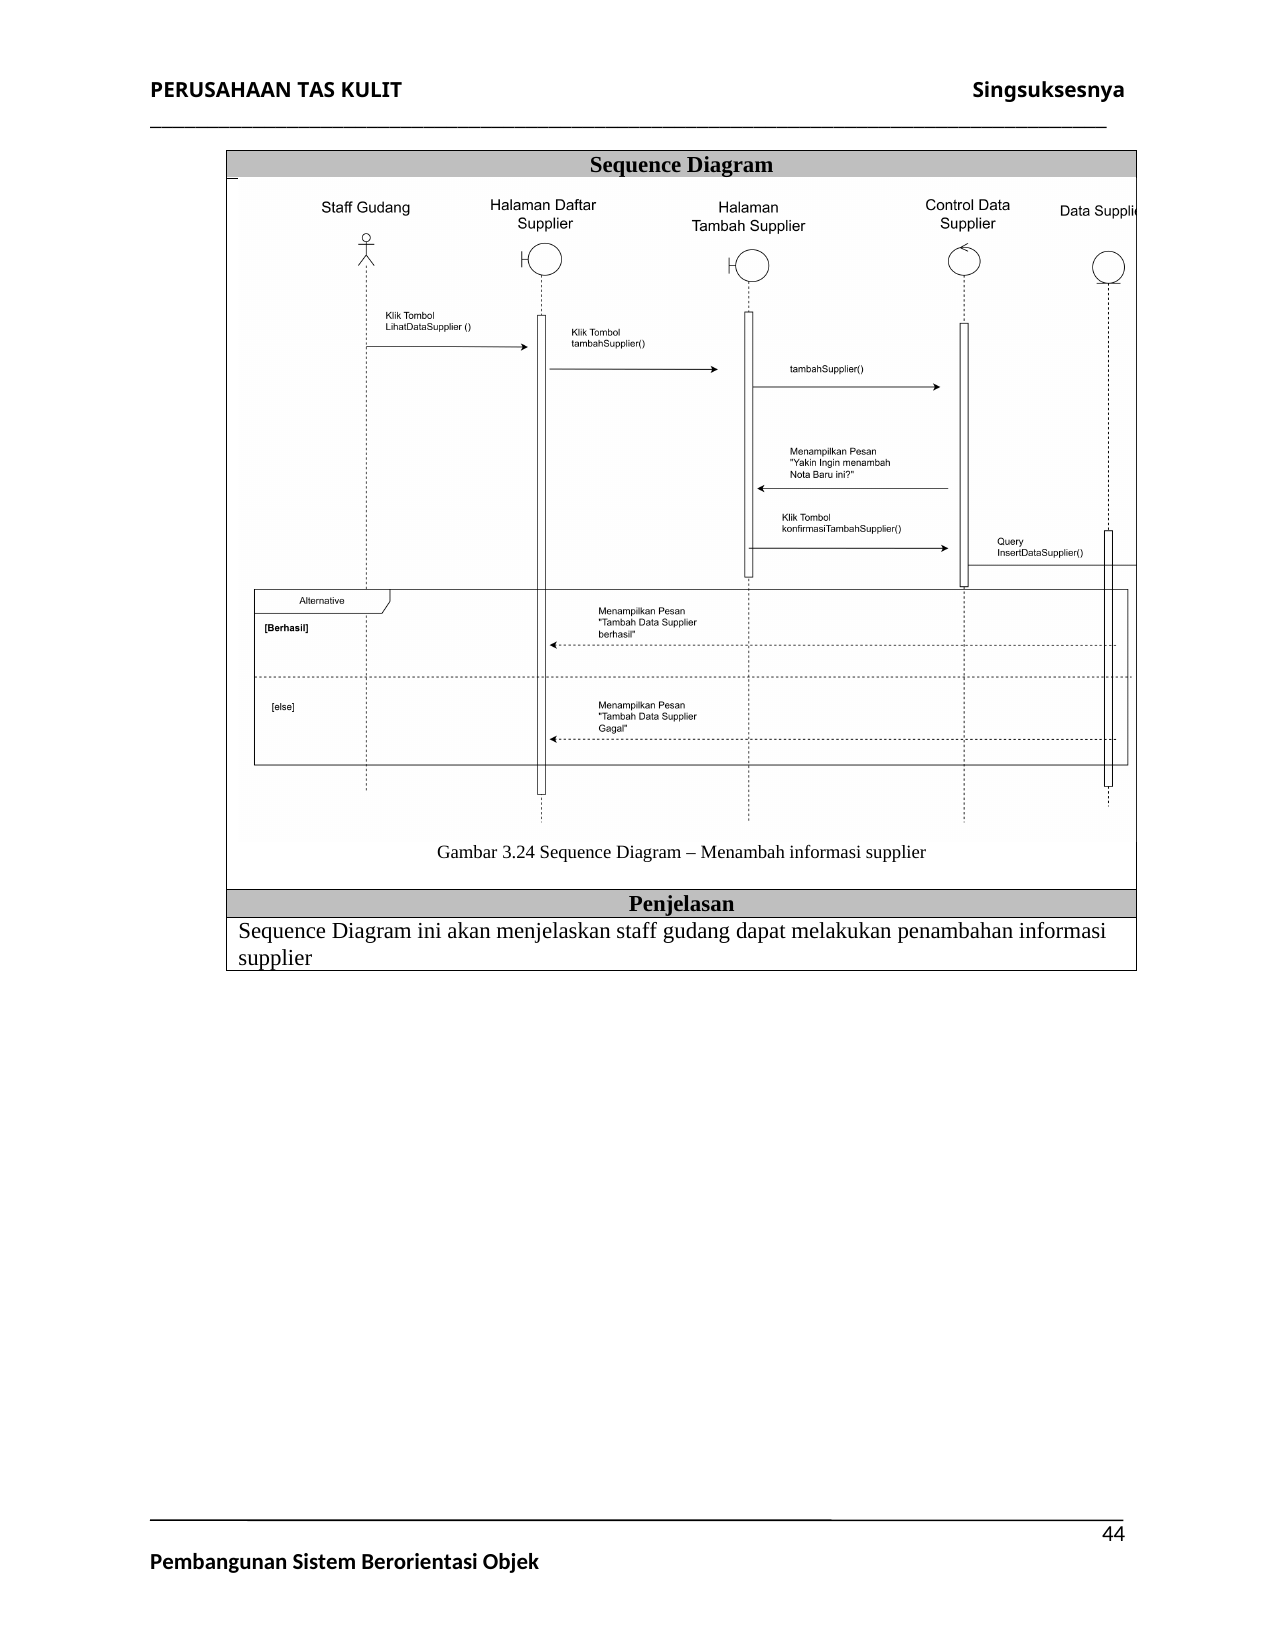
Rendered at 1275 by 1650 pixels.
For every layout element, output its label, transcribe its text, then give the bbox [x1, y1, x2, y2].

table_cell Penjelasan [227, 890, 1136, 917]
table_cell Sequence Diagram ini akan menjelaskan staff gudang dapat melakukan penambahan informasi supplier [227, 918, 1136, 970]
picture [238, 178, 1137, 842]
table_header Sequence Diagram [227, 151, 1136, 177]
